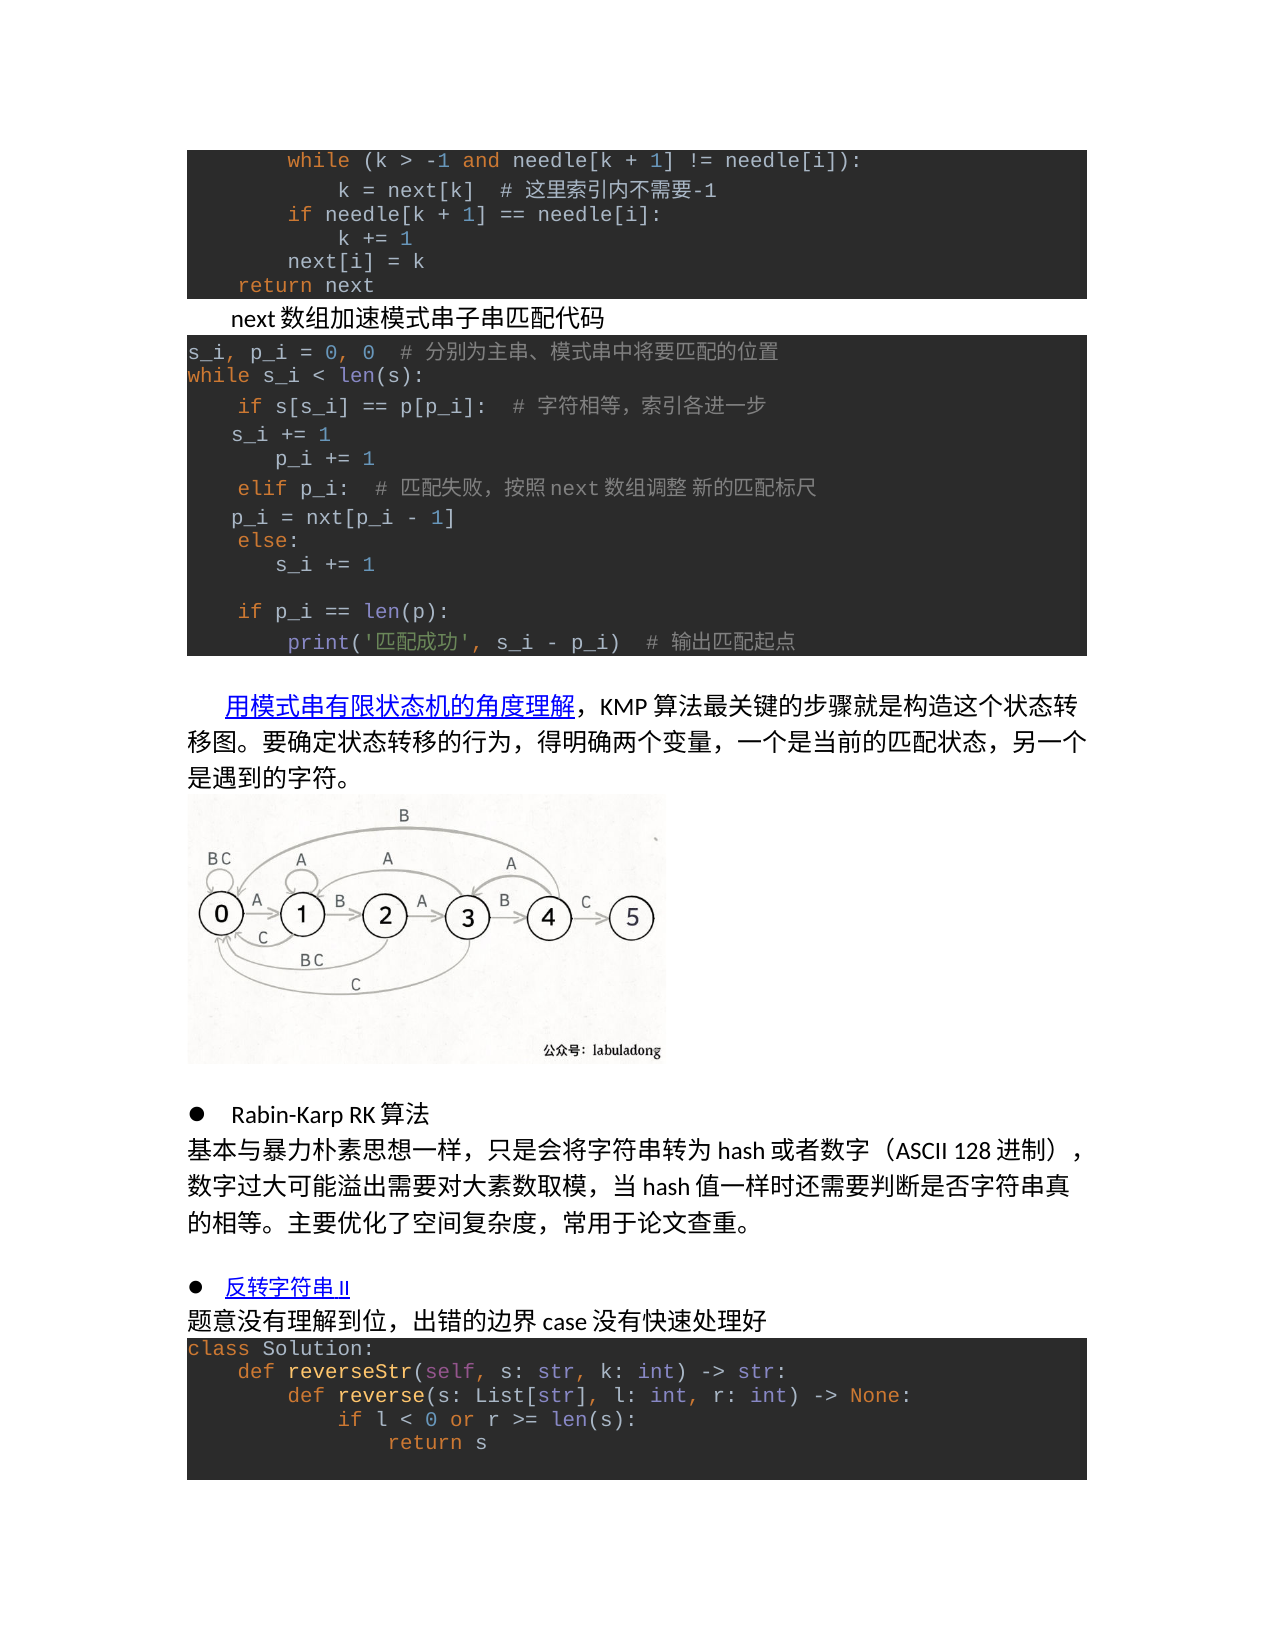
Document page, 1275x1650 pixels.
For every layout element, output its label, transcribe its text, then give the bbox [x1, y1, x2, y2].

list 反转字符串II [187, 1270, 1087, 1302]
list Rabin-Karp RK算法 [187, 1094, 1087, 1131]
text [187, 150, 1087, 299]
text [187, 1338, 1087, 1480]
picture [187, 794, 667, 1064]
text 用模式串有限状态机的角度理解，KMP 算法最关键的步骤就是构造这个状态转移图。要确定状态转移的行为，得明确两个变量，一个是当前的匹配状态，另一个是遇到的字符。 [187, 686, 1087, 795]
text next数组加速模式串子串匹配代码 [187, 299, 1087, 335]
text 题意没有理解到位，出错的边界case没有快速处理好 [187, 1302, 1087, 1338]
text s_i, p_i = 0, 0 # 分别为主串、模式串中将要匹配的位置 while s_i < len(s): if s[s_i] == p[p_i]: # 字符相等，索引各进一步 s_i += 1 p_i += 1 elif p_i: # 匹配失败，按照next数组调整 新的匹配标尺 p_i = nxt[p_i - 1] else: s_i += 1 if p_i == len(p): print('匹配成功', s_i - p_i) # 输出匹配起点 [187, 335, 1087, 656]
text 基本与暴力朴素思想一样，只是会将字符串转为hash或者数字（ASCII 128进制），数字过大可能溢出需要对大素数取模，当hash值一样时还需要判断是否字符串真的相等。主要优化了空间复杂度，常用于论文查重。 [187, 1131, 1087, 1239]
